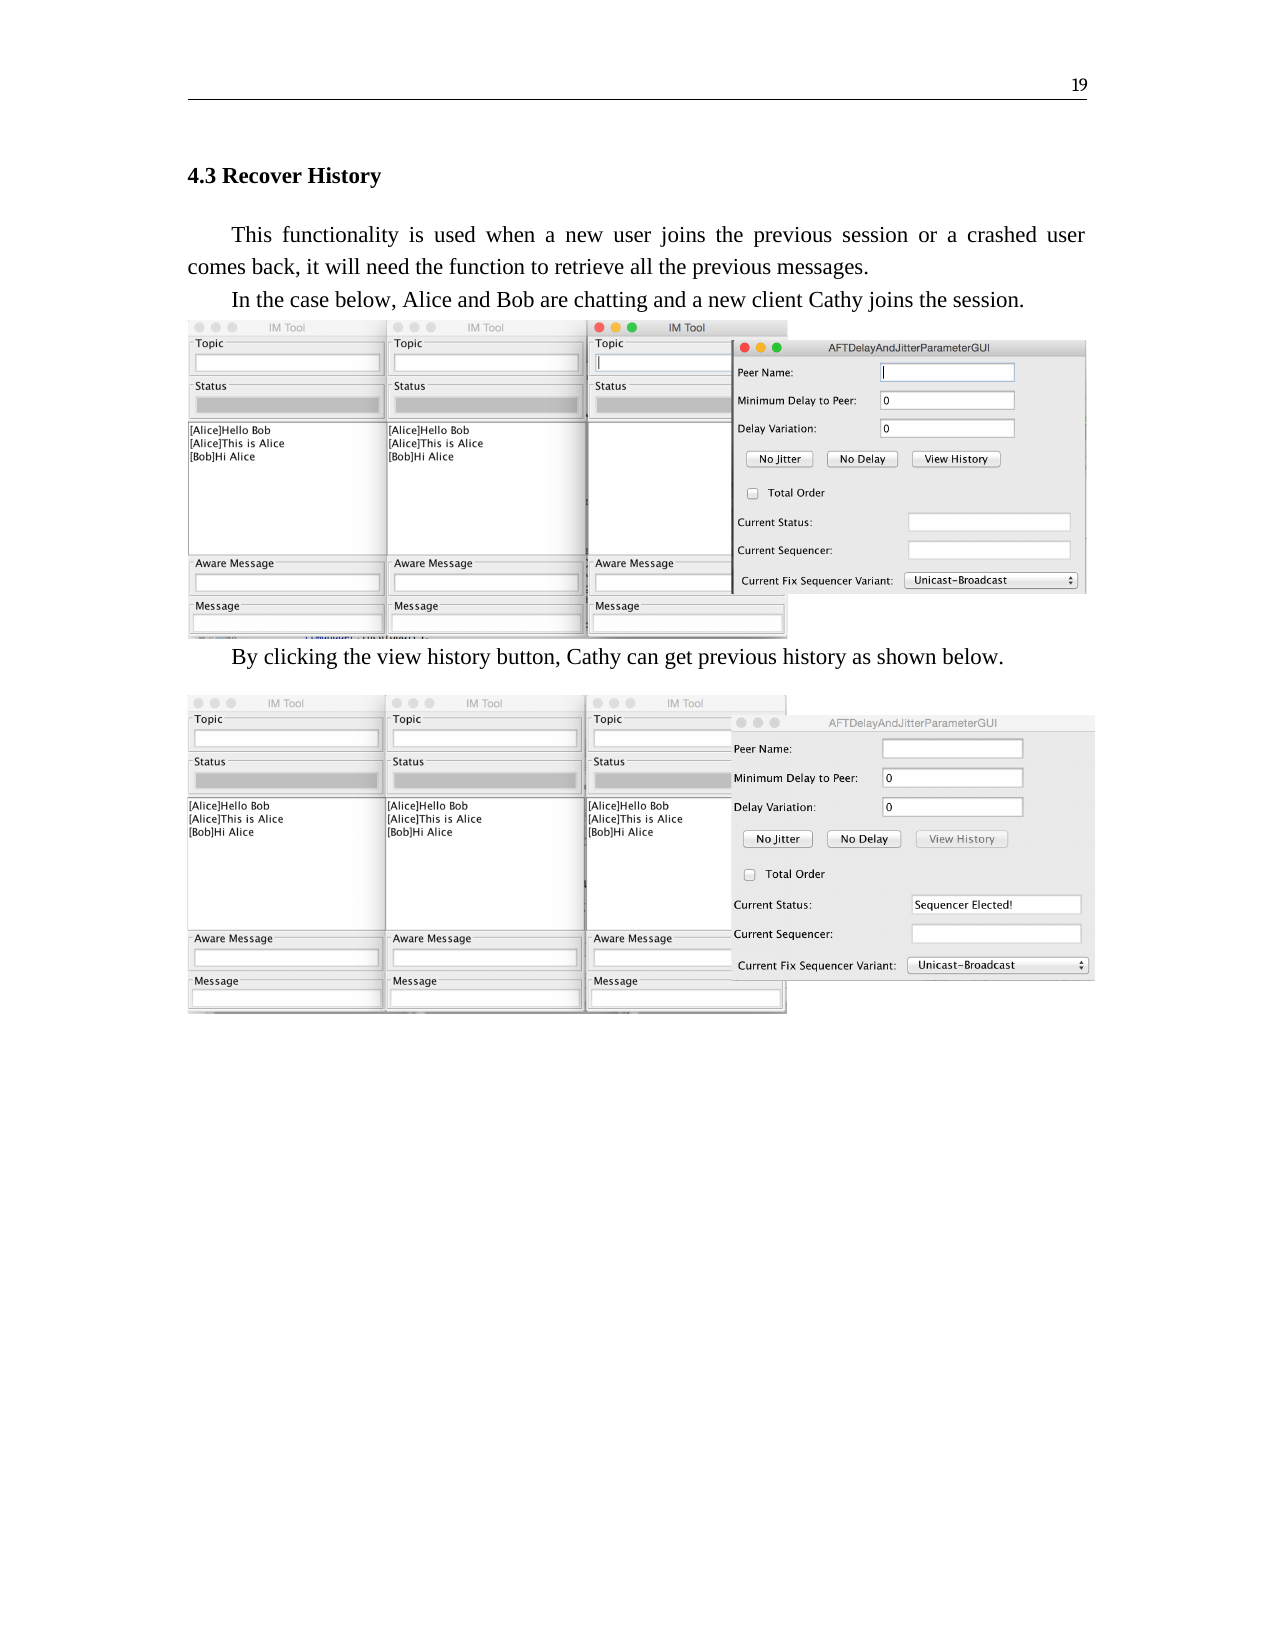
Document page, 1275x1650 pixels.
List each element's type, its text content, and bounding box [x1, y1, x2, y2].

text This functionality is used when a new user joins the previous session or a crashed user comes back, it will need the function to retrieve all the previous messages. [187, 218, 1087, 283]
picture [188, 320, 1087, 639]
text 4.3 Recover History [187, 159, 1087, 191]
picture [187, 695, 1095, 1014]
text In the case below, Alice and Bob are chatting and a new client Cathy joins the session. [187, 283, 1087, 315]
